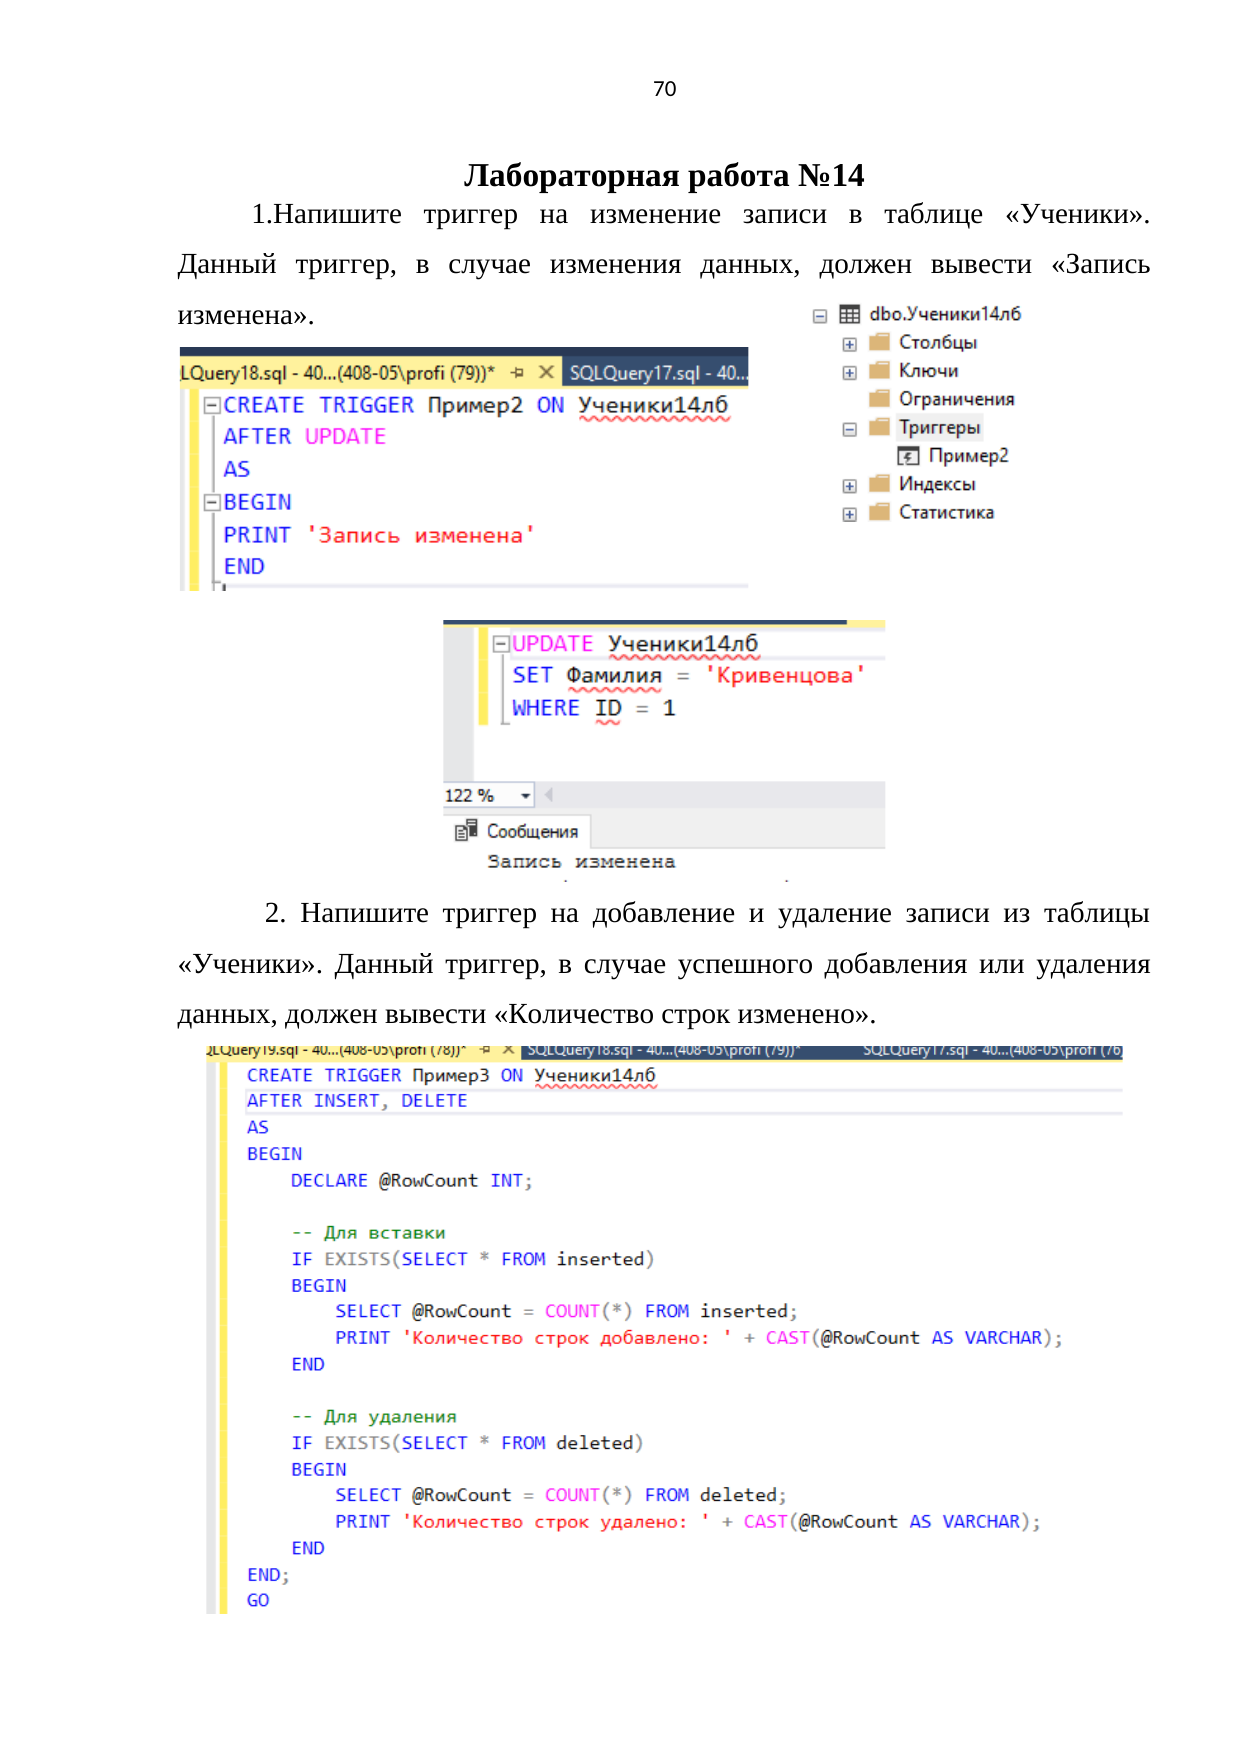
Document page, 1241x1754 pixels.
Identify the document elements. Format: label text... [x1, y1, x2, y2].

list 1.Напишите триггер на изменение записи в таблице «Ученики». Данный триггер, в случае изменения данных, должен вывести «Запись изменена». [177, 196, 1152, 330]
picture [179, 347, 749, 591]
picture [206, 1046, 1123, 1614]
picture [771, 297, 1203, 522]
subtitle Лабораторная работа №14 [177, 155, 1152, 193]
picture [443, 620, 886, 882]
list 2. Напишите триггер на добавление и удаление записи из таблицы «Ученики». Данный триггер, в случае успешного добавления или удаления данных, должен вывести «Количество строк изменено». [177, 896, 1152, 1030]
